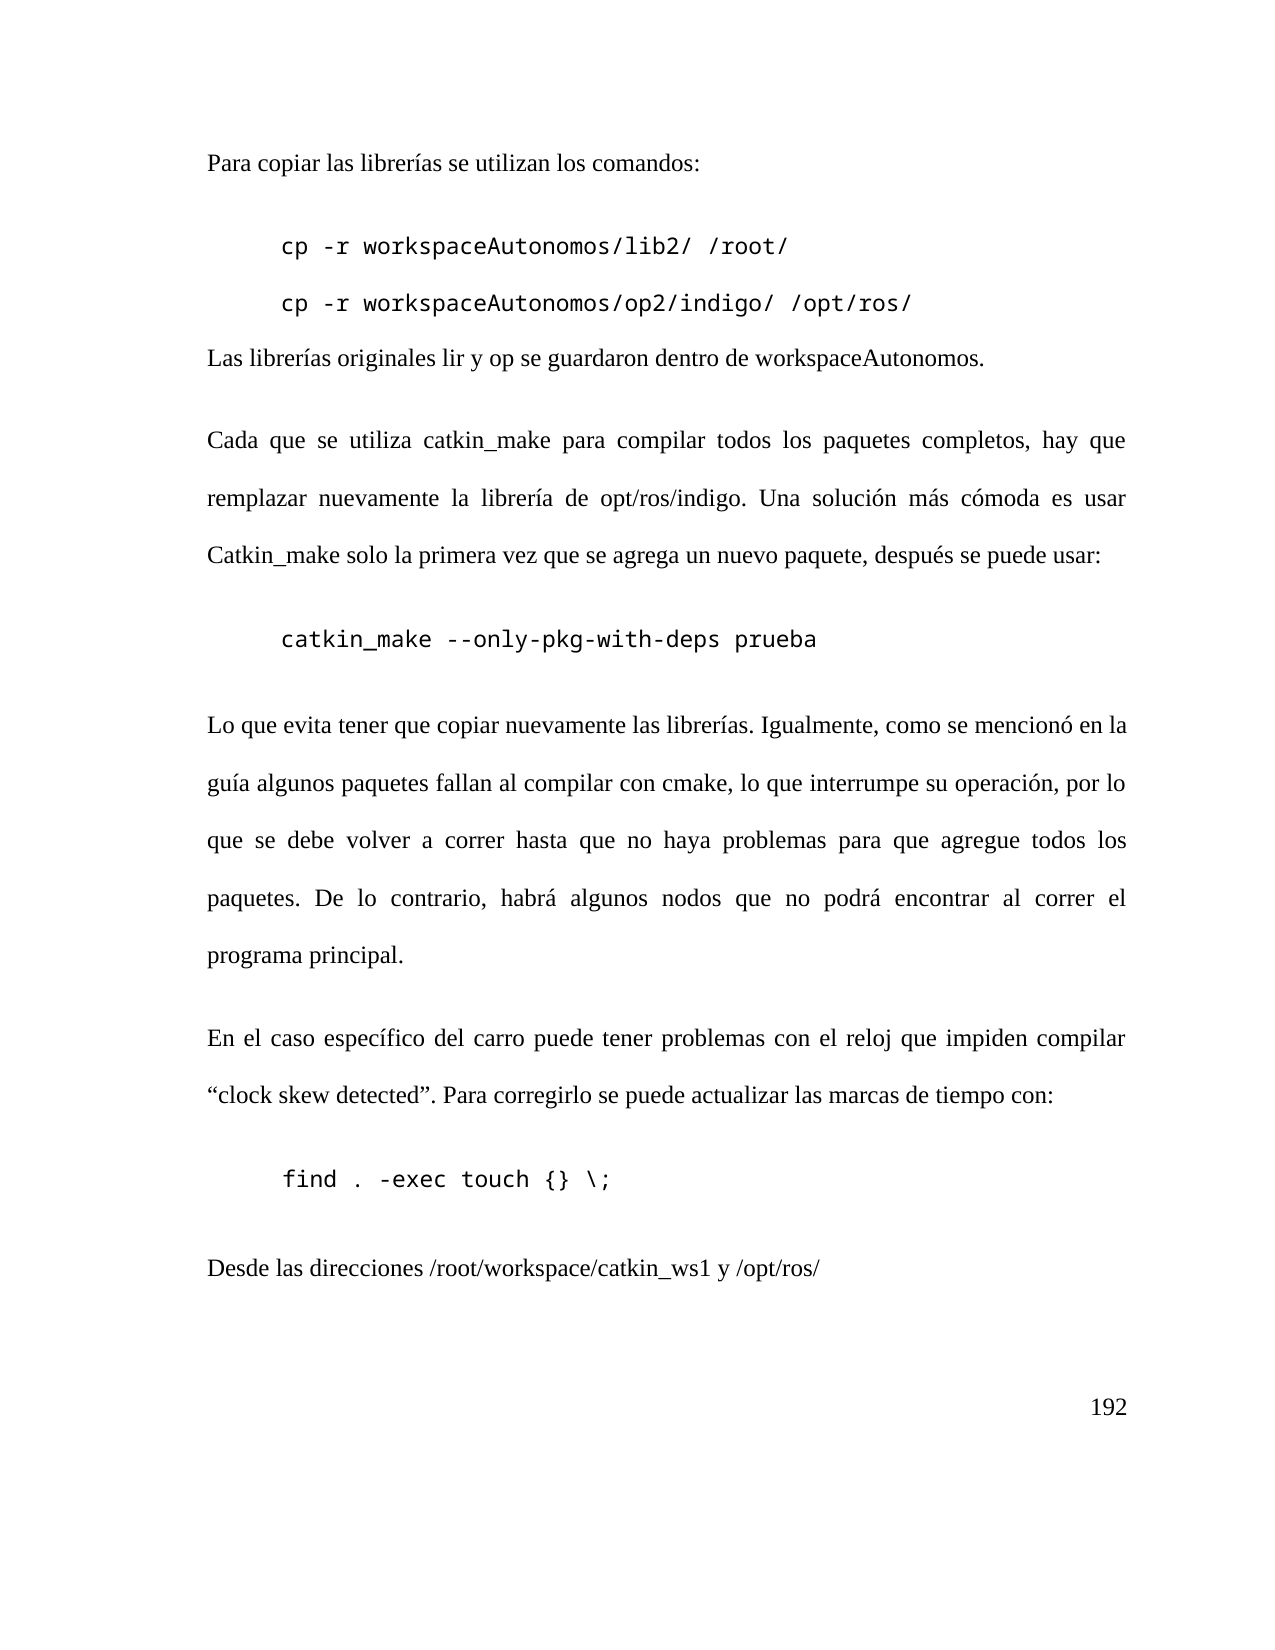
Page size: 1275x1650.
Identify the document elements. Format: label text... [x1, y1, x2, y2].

text Lo que evita tener que copiar nuevamente las librerías. Igualmente, como se mencionó en la guía algunos paquetes fallan al compilar con cmake, lo que interrumpe su operación, por lo que se debe volver a correr hasta que no haya problemas para que agregue todos los paquetes. De lo contrario, habrá algunos nodos que no podrá encontrar al correr el programa principal. [207, 710, 1127, 969]
text En el caso específico del carro puede tener problemas con el reloj que impiden compilar “clock skew detected”. Para corregirlo se puede actualizar las marcas de tiempo con: [207, 1023, 1127, 1109]
text cp -r workspaceAutonomos/lib2/ /root/ [281, 230, 1127, 261]
text Cada que se utiliza catkin_make para compilar todos los paquetes completos, hay que remplazar nuevamente la librería de opt/ros/indigo. Una solución más cómoda es usar Catkin_make solo la primera vez que se agrega un nuevo paquete, después se puede usar: [207, 425, 1127, 569]
text Para copiar las librerías se utilizan los comandos: [207, 148, 1127, 176]
text Las librerías originales lir y op se guardaron dentro de workspaceAutonomos. [207, 343, 1127, 371]
text catkin_make --only-pkg-with-deps prueba [207, 623, 1127, 654]
text Desde las direcciones /root/workspace/catkin_ws1 y /opt/ros/ [207, 1253, 1127, 1282]
text find . -exec touch {} \; [207, 1163, 1127, 1194]
text cp -r workspaceAutonomos/op2/indigo/ /opt/ros/ [281, 286, 1127, 318]
